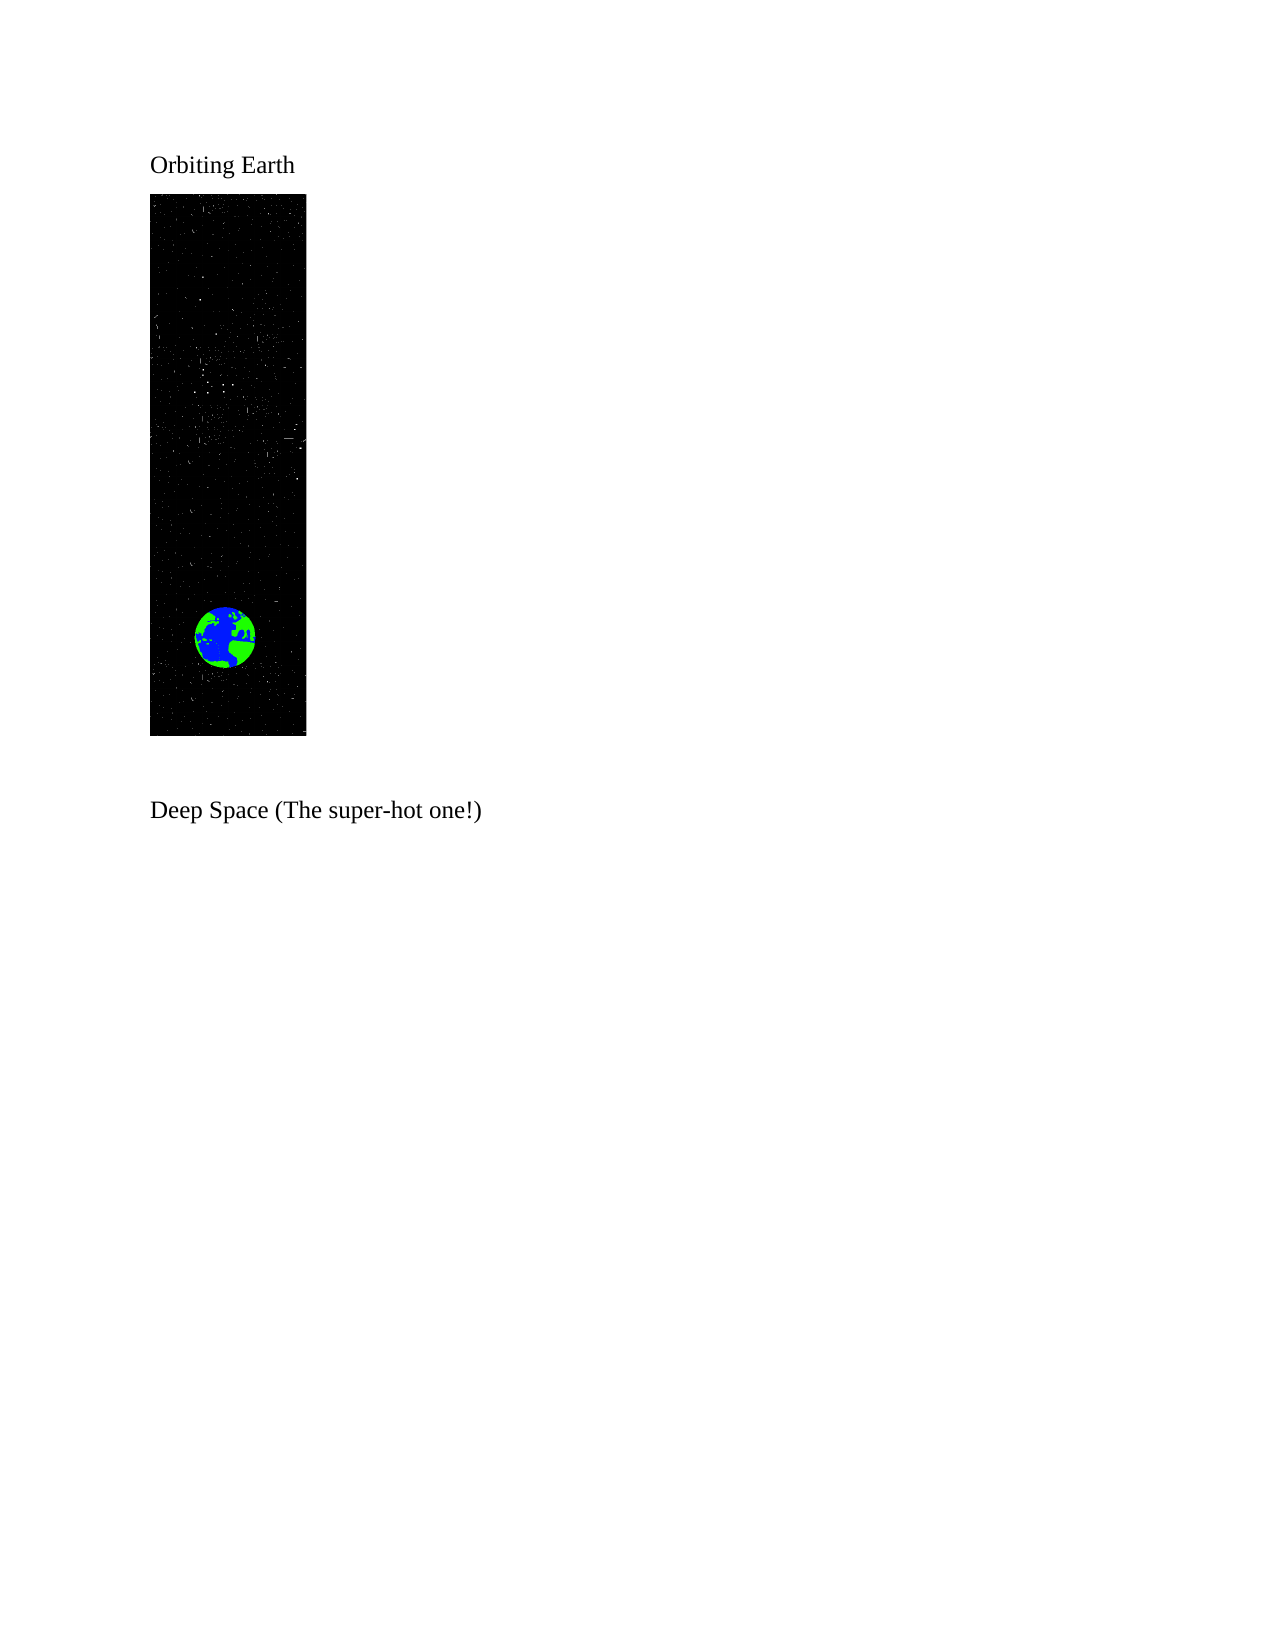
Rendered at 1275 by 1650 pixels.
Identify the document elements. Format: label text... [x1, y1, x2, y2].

text Deep Space (The super-hot one!) [150, 795, 1125, 824]
text Orbiting Earth [150, 150, 1125, 179]
picture [150, 194, 307, 736]
